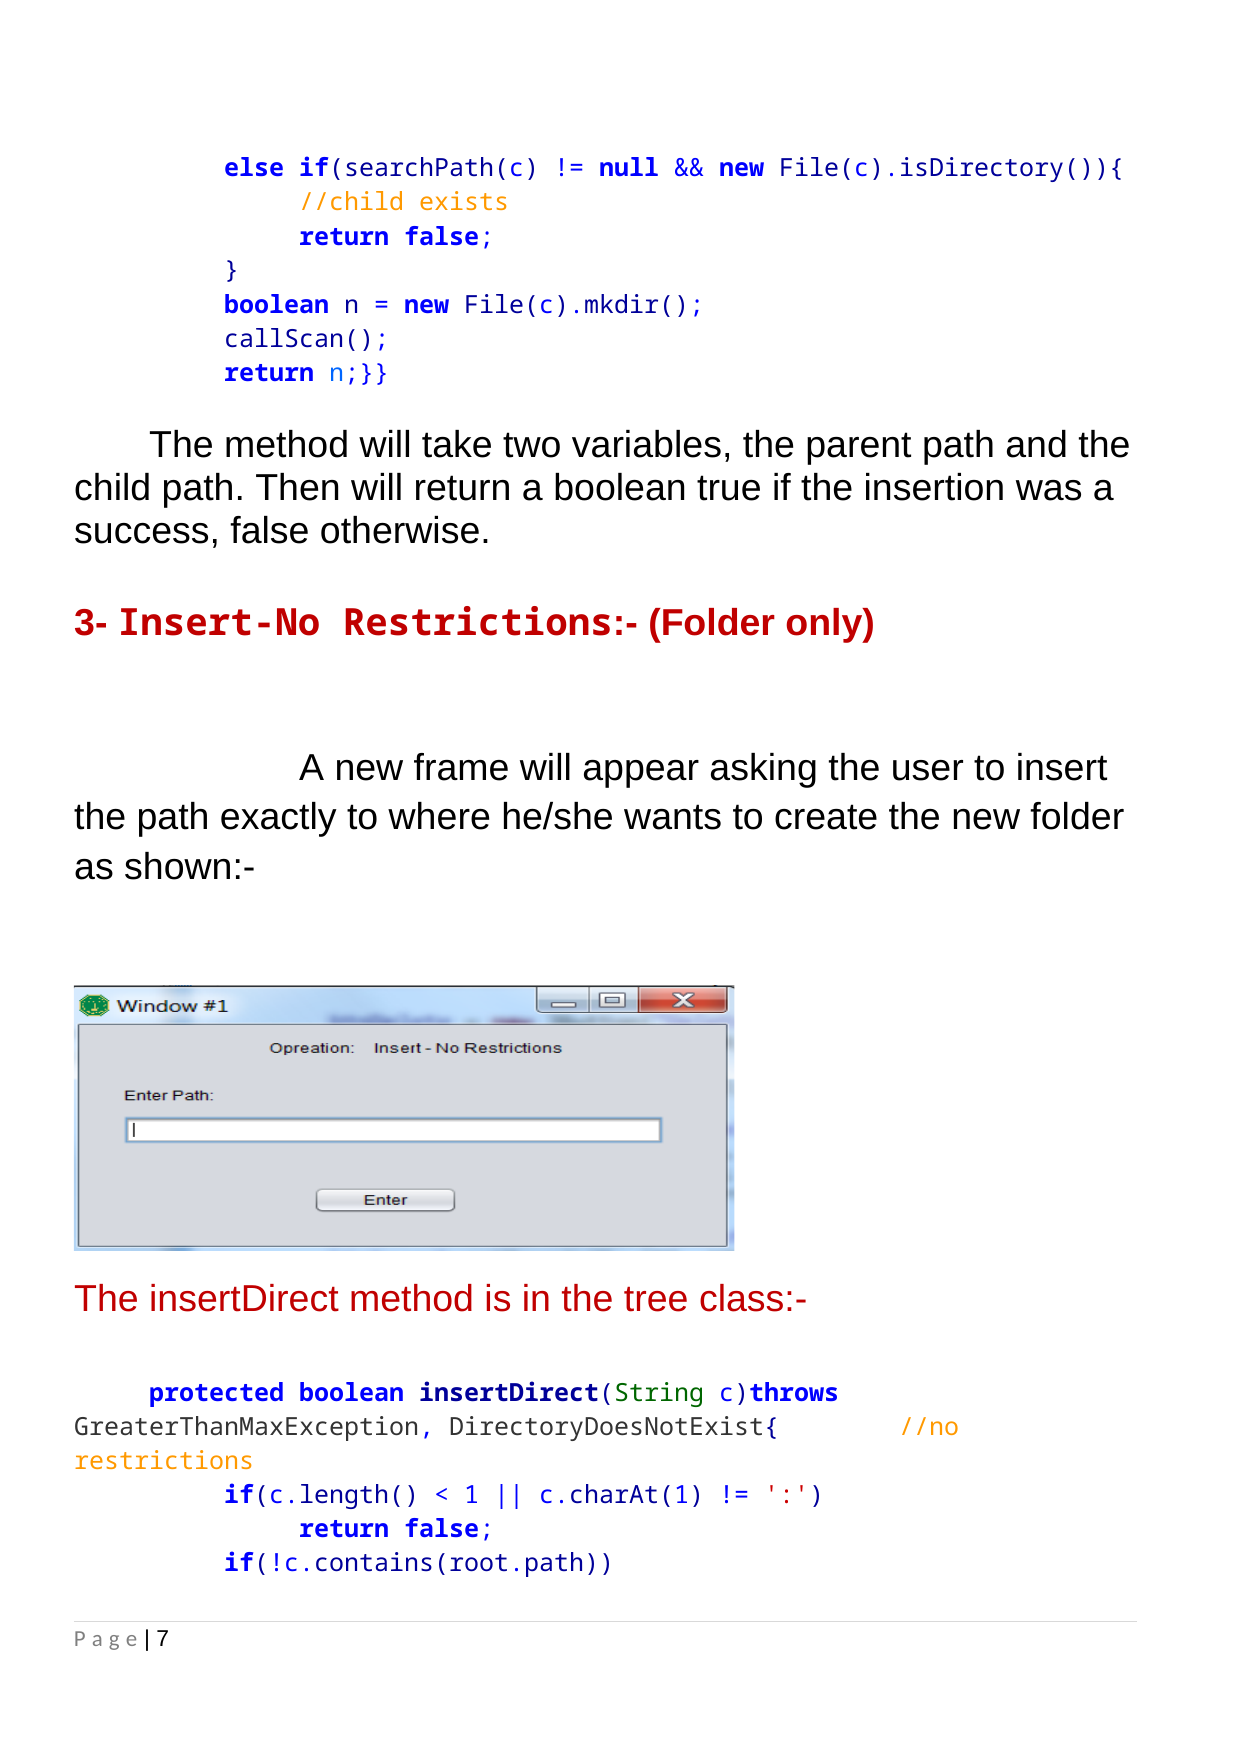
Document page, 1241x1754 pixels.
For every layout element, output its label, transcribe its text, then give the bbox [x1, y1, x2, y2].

text callScan(); [74, 320, 1137, 354]
text if(!c.contains(root.path)) [74, 1544, 1137, 1579]
text The insertDirect method is in the tree class:- [74, 1276, 1137, 1319]
text protected boolean insertDirect(String c)throws GreaterThanMaxException, DirectoryDoesNotExist{ //no restrictions [74, 1374, 1137, 1476]
text The method will take two variables, the parent path and the child path. Then will return a boolean true if the insertion was a success, false otherwise. [74, 422, 1137, 552]
text A new frame will appear asking the user to insert the path exactly to where he/she wants to create the new folder as shown:- [74, 745, 1137, 887]
text } [74, 252, 1137, 286]
text 3- Insert-No Restrictions:- (Folder only) [74, 595, 1137, 646]
picture [73, 985, 735, 1251]
text boolean n = new File(c).mkdir(); [74, 286, 1137, 320]
text return false; [74, 218, 1137, 252]
text if(c.length() < 1 || c.charAt(1) != ':') [74, 1476, 1137, 1511]
text return n;}} [74, 354, 1137, 388]
text else if(searchPath(c) != null && new File(c).isDirectory()){ //child exists [74, 150, 1137, 218]
text return false; [74, 1511, 1137, 1544]
